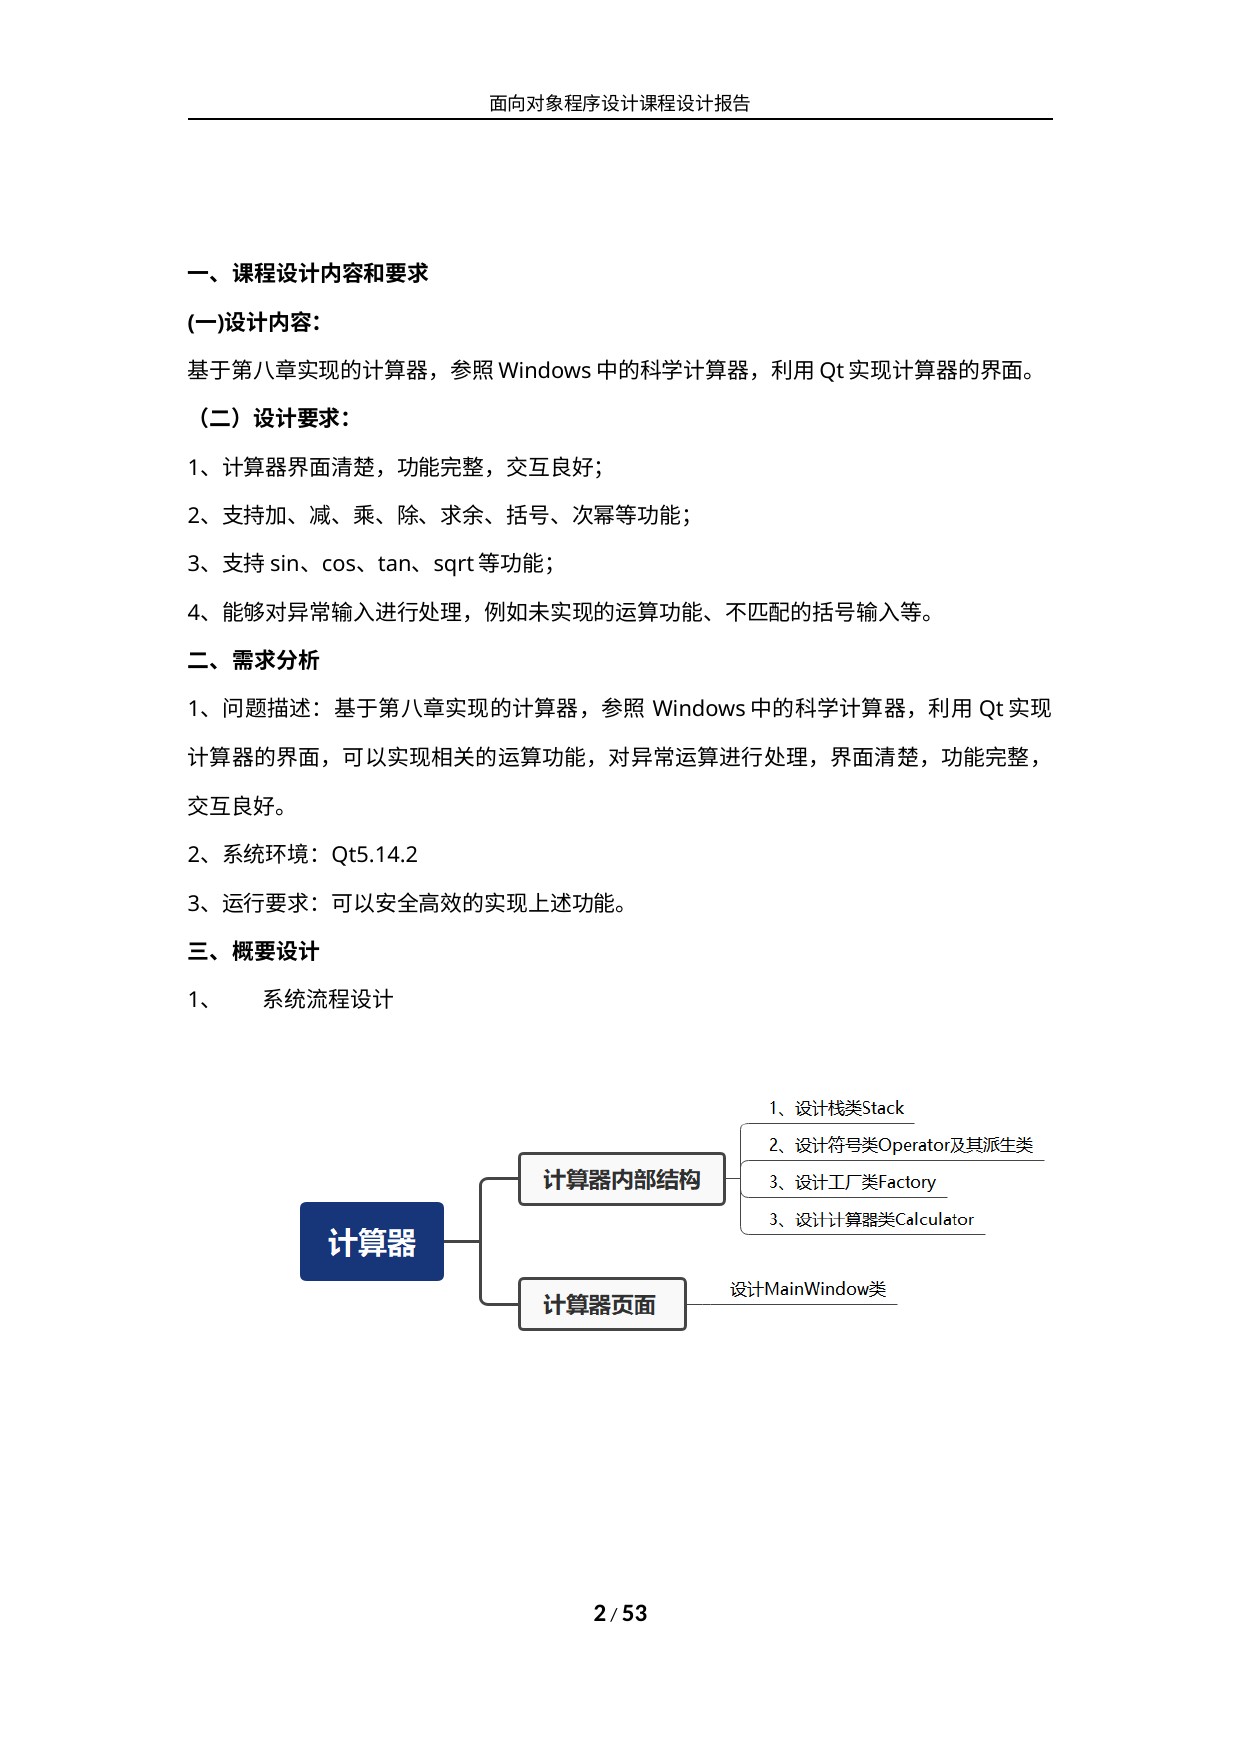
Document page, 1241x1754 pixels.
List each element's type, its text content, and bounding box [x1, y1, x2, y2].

text 3、支持sin、cos、tan、sqrt等功能； [187, 546, 1053, 578]
list 课程设计内容和要求 [187, 256, 1053, 288]
text 4、能够对异常输入进行处理，例如未实现的运算功能、不匹配的括号输入等。 [187, 594, 1053, 627]
list 需求分析 [187, 643, 1053, 675]
text 基于第八章实现的计算器，参照Windows中的科学计算器，利用Qt实现计算器的界面。 [187, 353, 1053, 385]
text (一)设计内容： [187, 304, 1053, 337]
text 2、系统环境：Qt5.14.2 [187, 837, 1053, 869]
text 1、问题描述：基于第八章实现的计算器，参照Windows中的科学计算器，利用Qt实现计算器的界面，可以实现相关的运算功能，对异常运算进行处理，界面清楚，功能完整，交互良好。 [187, 691, 1053, 821]
text 2、支持加、减、乘、除、求余、括号、次幂等功能； [187, 498, 1053, 530]
text （二）设计要求： [187, 401, 1053, 433]
text 1、计算器界面清楚，功能完整，交互良好； [187, 449, 1053, 482]
text 3、运行要求：可以安全高效的实现上述功能。 [187, 885, 1053, 918]
list 系统流程设计 [187, 982, 1053, 1014]
picture [270, 1077, 1046, 1361]
list 概要设计 [187, 933, 1053, 966]
